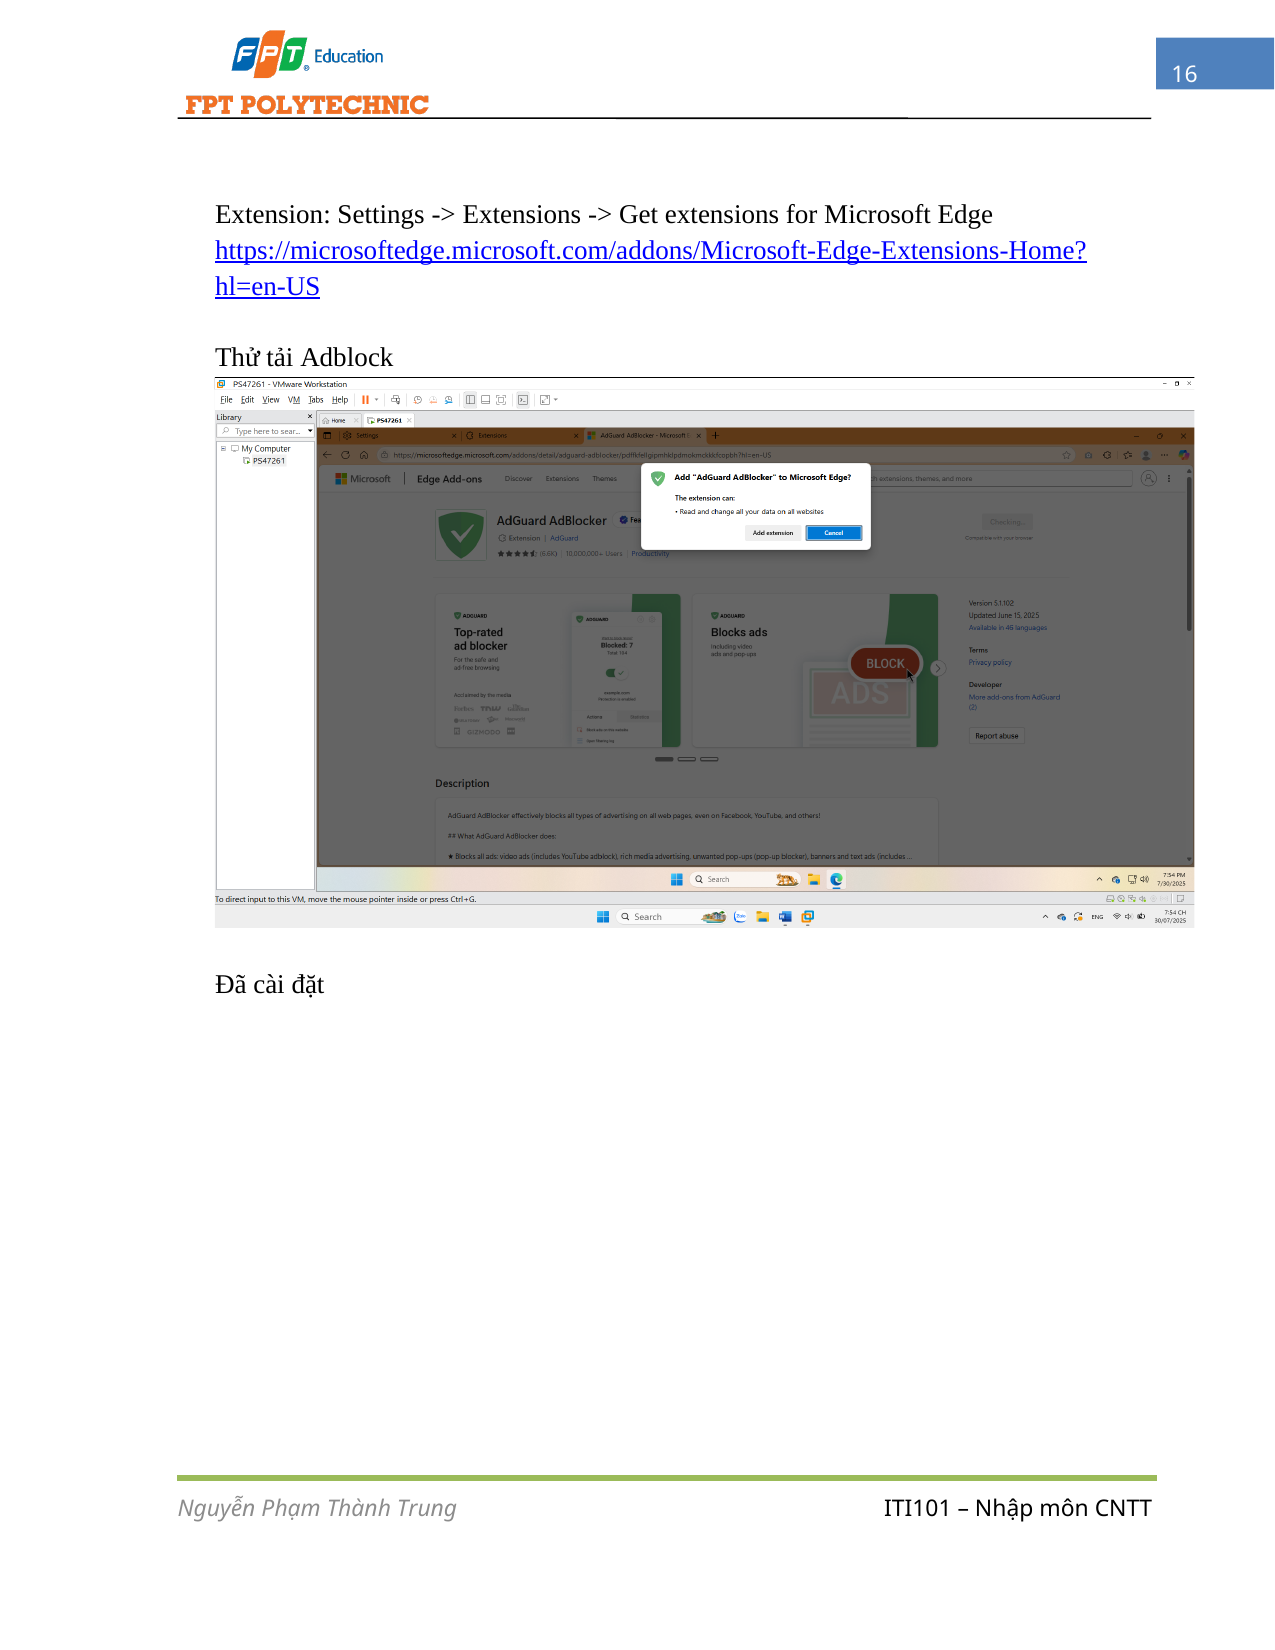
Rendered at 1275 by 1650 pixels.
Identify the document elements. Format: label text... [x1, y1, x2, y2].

text Thử tải Adblock [215, 341, 1157, 373]
text Đã cài đặt [215, 968, 1157, 999]
picture [177, 22, 437, 122]
text https://microsoftedge.microsoft.com/addons/Microsoft-Edge-Extensions-Home?hl=en-US [215, 234, 1157, 301]
text Extension: Settings -> Extensions -> Get extensions for Microsoft Edge [215, 198, 1157, 230]
picture [214, 377, 1195, 928]
